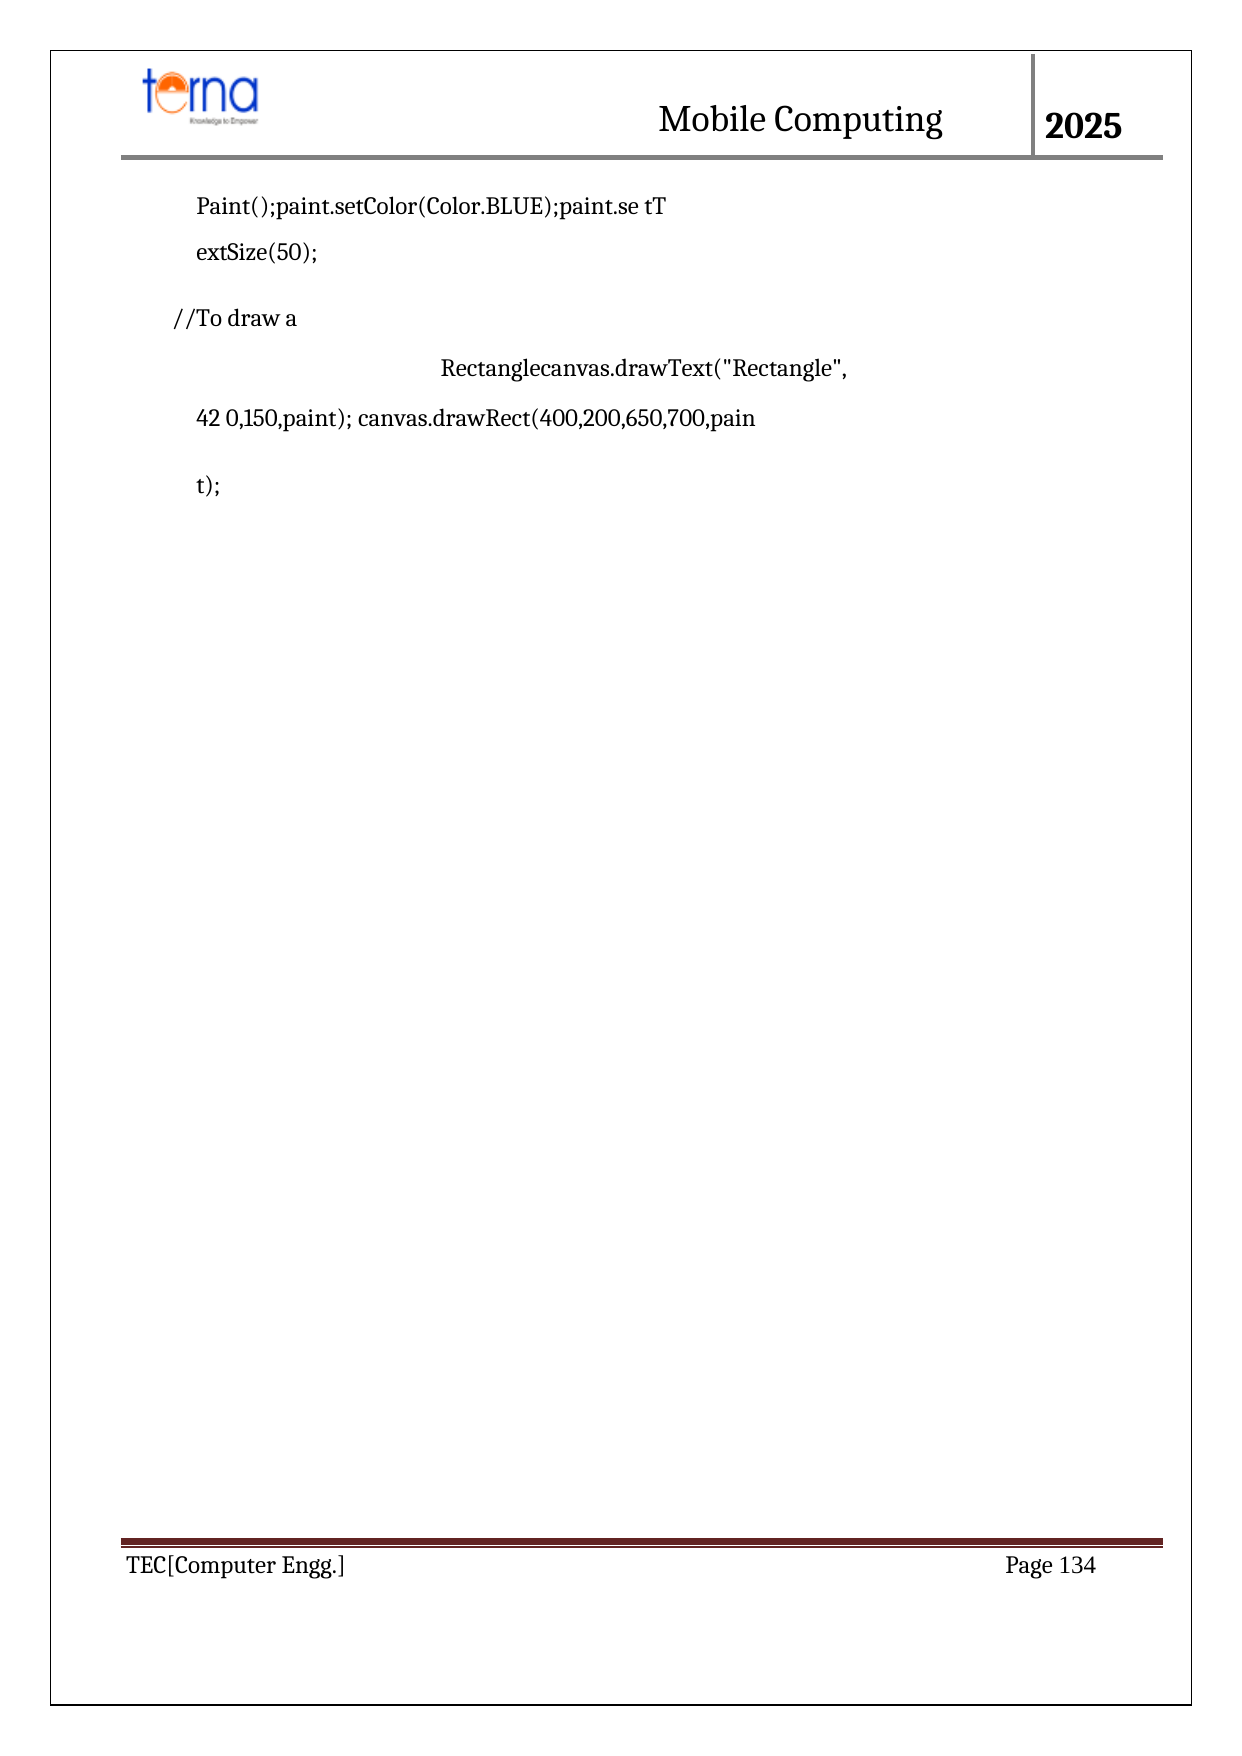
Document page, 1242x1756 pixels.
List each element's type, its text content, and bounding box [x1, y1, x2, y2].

text 42 0,150,paint); canvas.drawRect(400,200,650,700,pain [196, 404, 796, 433]
text //To draw a [172, 304, 1163, 332]
text t); [196, 471, 1163, 500]
picture [132, 61, 263, 132]
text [162, 192, 682, 266]
text Rectanglecanvas.drawText("Rectangle", [123, 354, 1164, 383]
